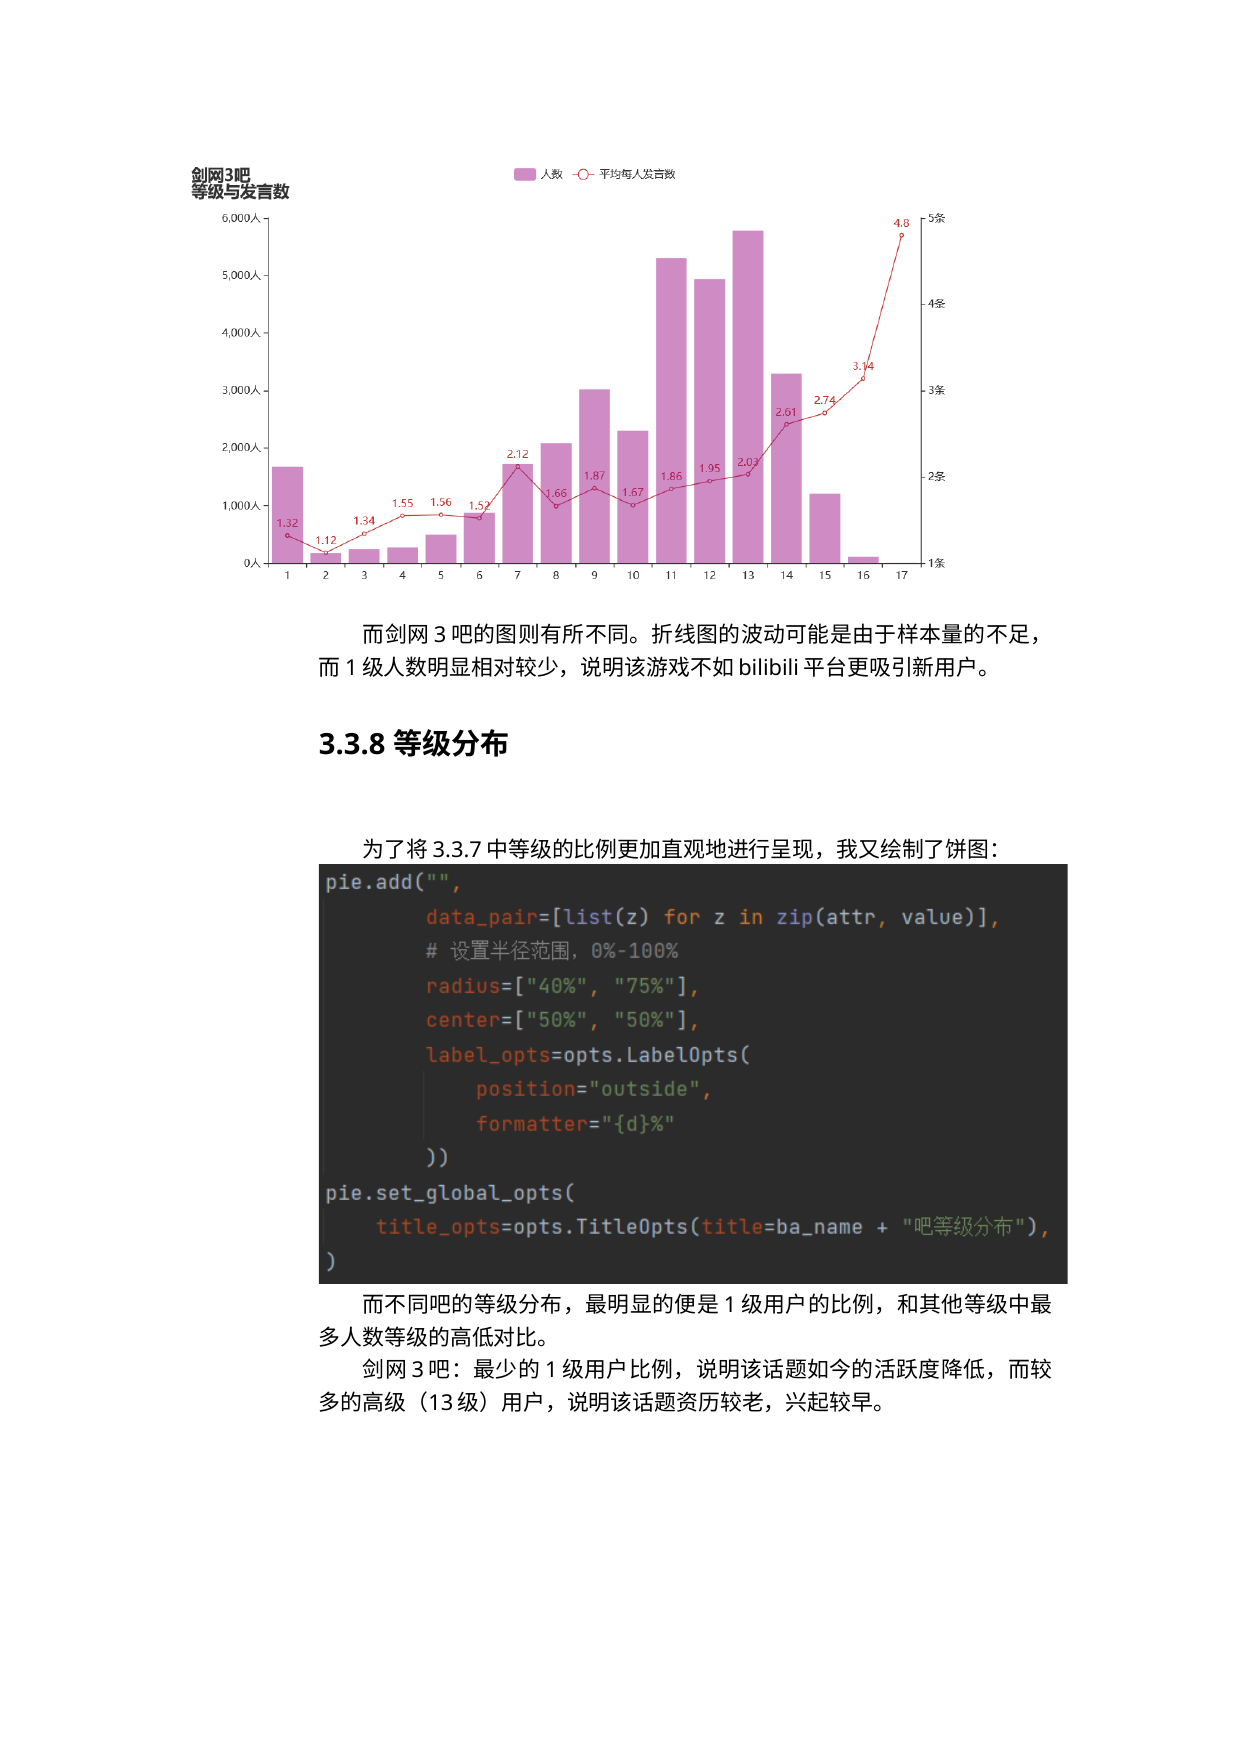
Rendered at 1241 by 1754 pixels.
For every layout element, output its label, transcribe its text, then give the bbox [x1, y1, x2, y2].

text 剑网3吧：最少的1级用户比例，说明该话题如今的活跃度降低，而较多的高级（13级）用户，说明该话题资历较老，兴起较早。 [319, 1352, 1053, 1417]
picture [187, 162, 973, 602]
text 而不同吧的等级分布，最明显的便是1级用户的比例，和其他等级中最多人数等级的高低对比。 [319, 1287, 1053, 1352]
text 为了将3.3.7中等级的比例更加直观地进行呈现，我又绘制了饼图： [275, 832, 1053, 864]
text 而剑网3吧的图则有所不同。折线图的波动可能是由于样本量的不足，而1级人数明显相对较少，说明该游戏不如bilibili平台更吸引新用户。 [319, 617, 1053, 682]
picture [318, 864, 1068, 1284]
subtitle 3.3.8 等级分布 [275, 709, 1053, 774]
